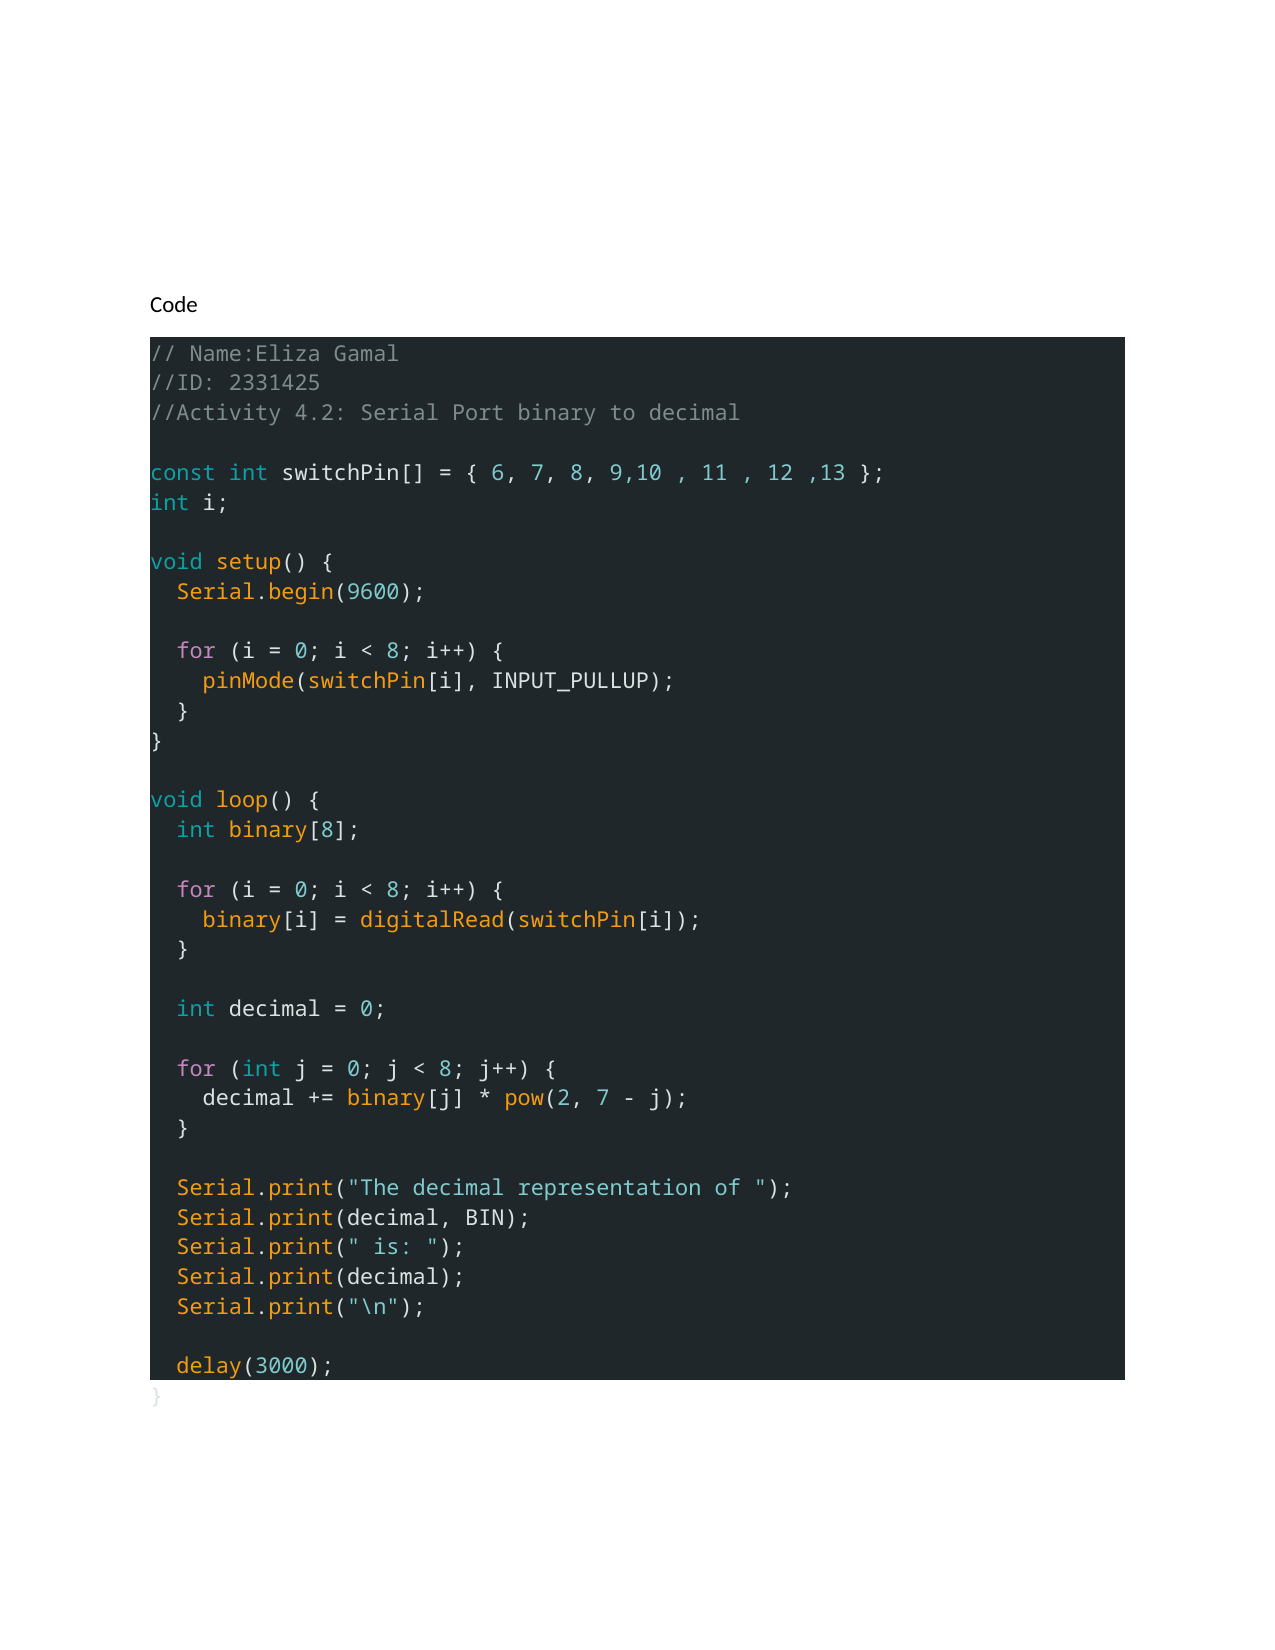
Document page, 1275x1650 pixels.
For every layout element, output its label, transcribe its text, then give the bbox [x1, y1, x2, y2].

text delay(3000); [150, 1350, 1125, 1380]
text Serial.print(decimal); [150, 1261, 1125, 1291]
text for (i = 0; i < 8; i++) { [150, 635, 1125, 665]
text int i; [150, 486, 1125, 516]
text } [150, 1380, 1125, 1410]
text pinMode(switchPin[i], INPUT_PULLUP); [150, 665, 1125, 695]
text const int switchPin[] = { 6, 7, 8, 9,10 , 11 , 12 ,13 }; [150, 457, 1125, 486]
text //Activity 4.2: Serial Port binary to decimal [150, 397, 1125, 427]
text Code [150, 291, 1125, 319]
text } [150, 695, 1125, 725]
text Serial.print(" is: "); [150, 1231, 1125, 1261]
text void loop() { [150, 784, 1125, 814]
text Serial.print(decimal, BIN); [150, 1201, 1125, 1231]
text for (int j = 0; j < 8; j++) { [150, 1052, 1125, 1082]
text void setup() { [150, 546, 1125, 576]
text Serial.print("The decimal representation of "); [150, 1172, 1125, 1201]
text } [150, 1112, 1125, 1142]
text int binary[8]; [150, 814, 1125, 844]
text } [150, 933, 1125, 963]
text for (i = 0; i < 8; i++) { [150, 874, 1125, 903]
text Serial.print("\n"); [150, 1291, 1125, 1321]
text //ID: 2331425 [150, 367, 1125, 397]
text Serial.begin(9600); [150, 576, 1125, 606]
text binary[i] = digitalRead(switchPin[i]); [150, 903, 1125, 933]
text } [150, 725, 1125, 754]
text decimal += binary[j] * pow(2, 7 - j); [150, 1082, 1125, 1112]
text // Name:Eliza Gamal [150, 337, 1125, 367]
text int decimal = 0; [150, 993, 1125, 1023]
